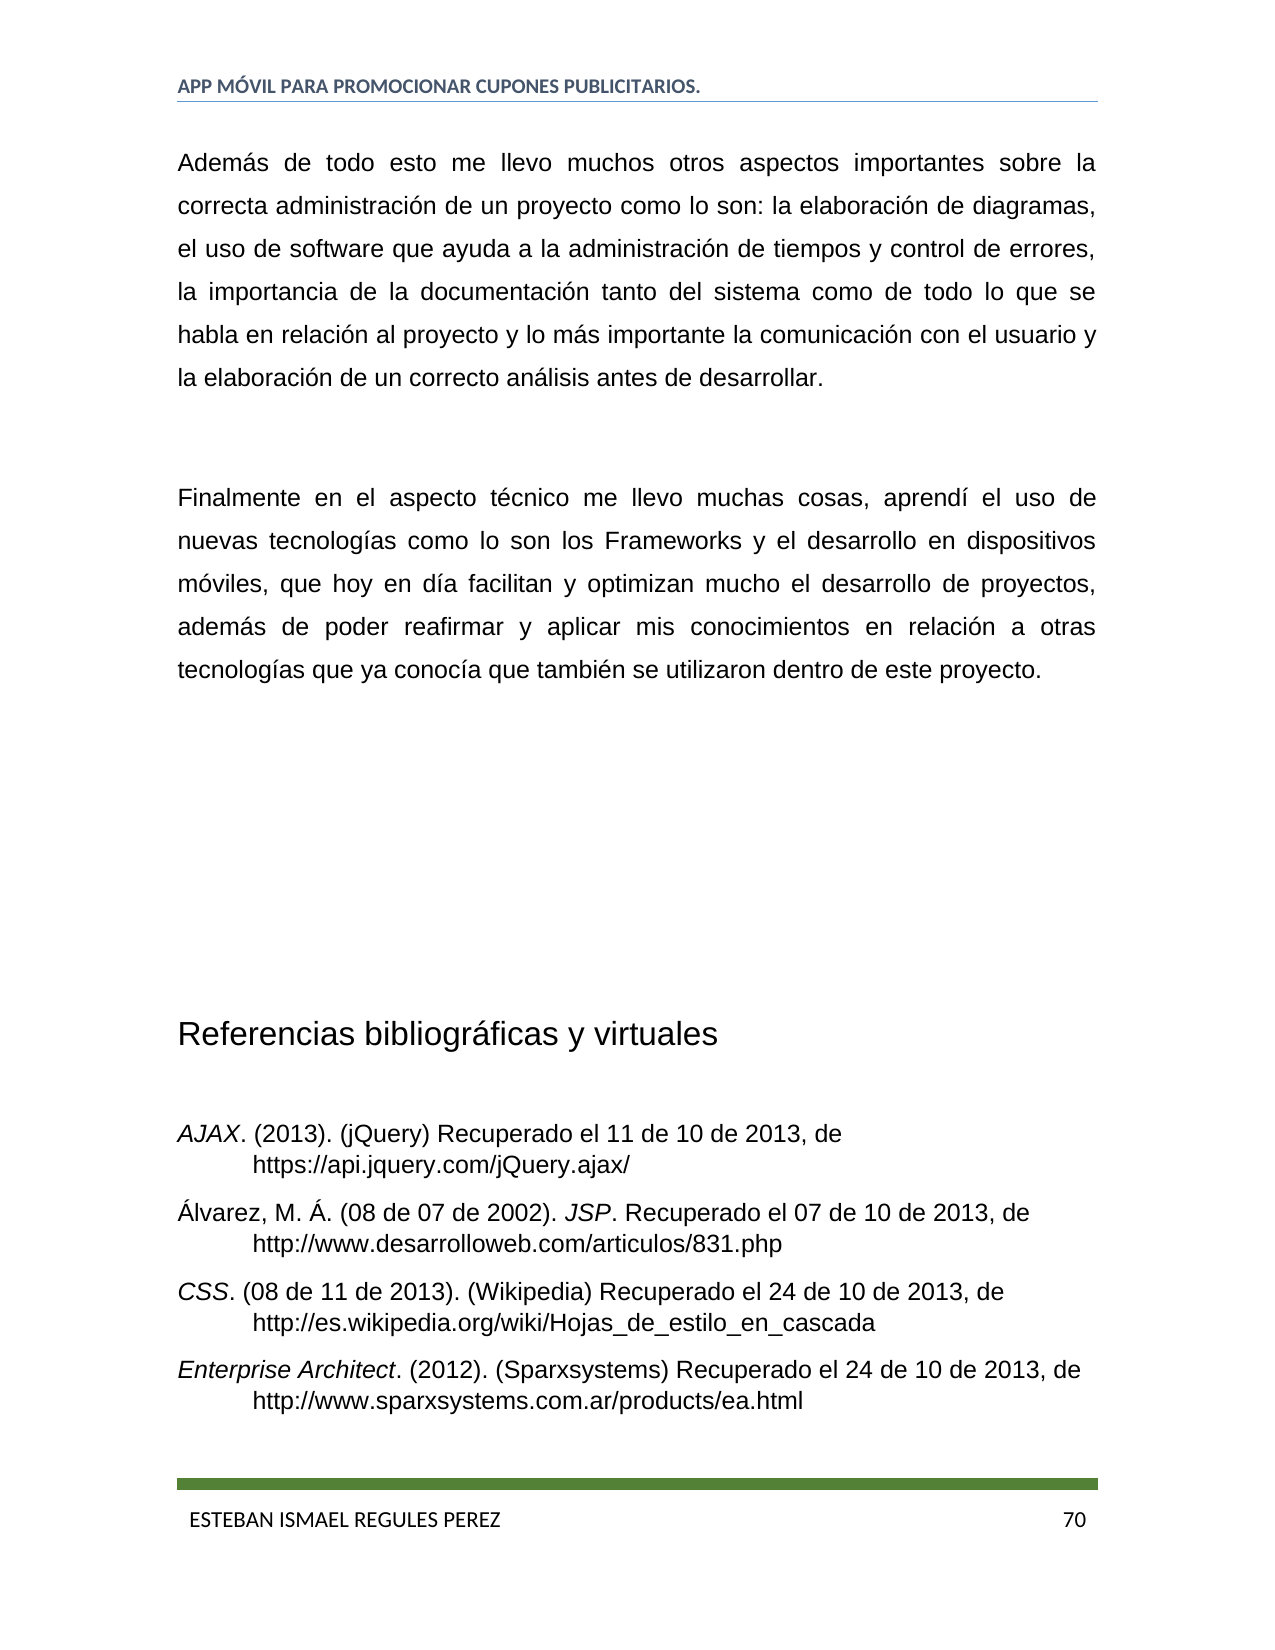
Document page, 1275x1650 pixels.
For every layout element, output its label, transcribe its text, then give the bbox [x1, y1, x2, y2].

subtitle Referencias bibliográficas y virtuales [177, 1014, 1098, 1052]
text Además de todo esto me llevo muchos otros aspectos importantes sobre la correcta administración de un proyecto como lo son: la elaboración de diagramas, el uso de software que ayuda a la administración de tiempos y control de errores, la importancia de la documentación tanto del sistema como de todo lo que se habla en relación al proyecto y lo más importante la comunicación con el usuario y la elaboración de un correcto análisis antes de desarrollar. [177, 148, 1098, 392]
text Finalmente en el aspecto técnico me llevo muchas cosas, aprendí el uso de nuevas tecnologías como lo son los Frameworks y el desarrollo en dispositivos móviles, que hoy en día facilitan y optimizan mucho el desarrollo de proyectos, además de poder reafirmar y aplicar mis conocimientos en relación a otras tecnologías que ya conocía que también se utilizaron dentro de este proyecto. [177, 483, 1098, 684]
